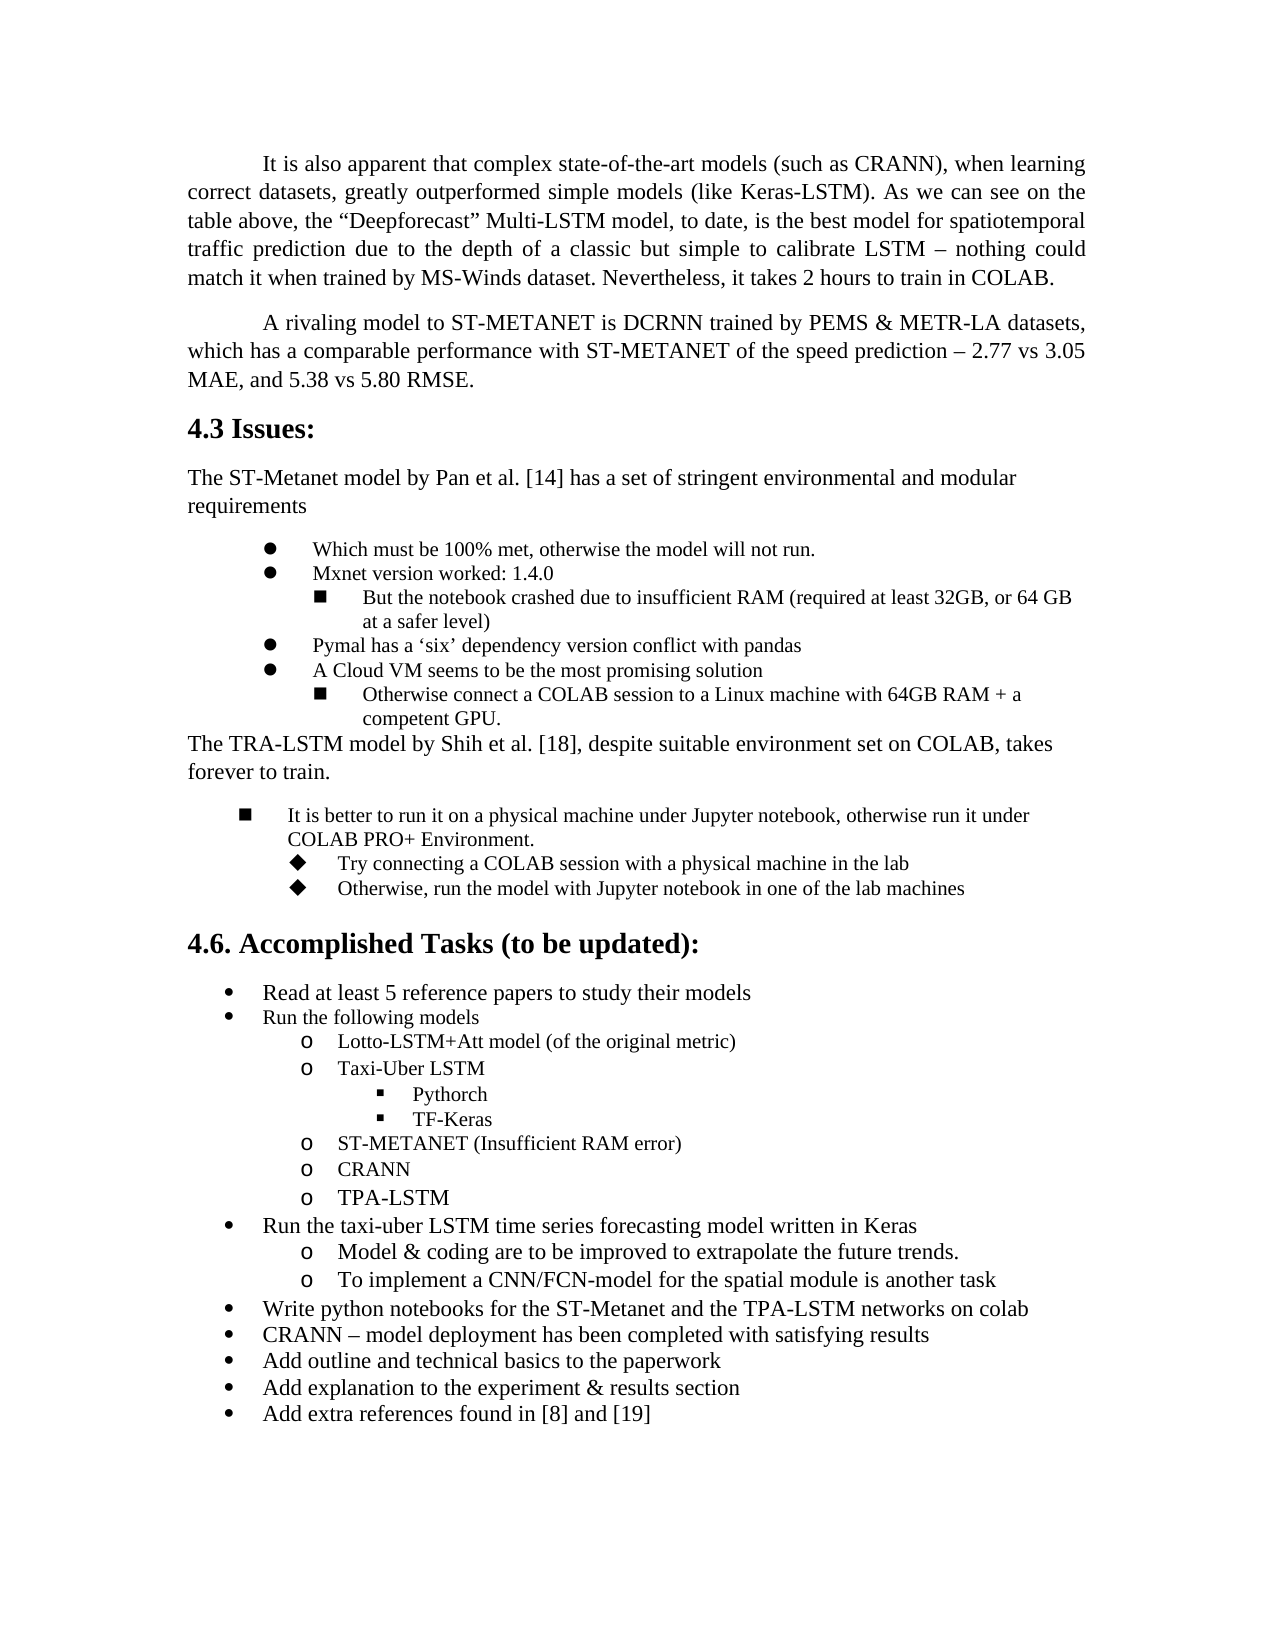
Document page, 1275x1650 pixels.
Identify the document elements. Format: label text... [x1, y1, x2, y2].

list Otherwise connect a COLAB session to a Linux machine with 64GB RAM + a competent GPU. [312, 682, 1087, 730]
list Run the following models [225, 1005, 1087, 1029]
text A rivaling model to ST-METANET is DCRNN trained by PEMS & METR-LA datasets, which has a comparable performance with ST-METANET of the speed prediction – 2.77 vs 3.05 MAE, and 5.38 vs 5.80 RMSE. [187, 309, 1087, 392]
list Add extra references found in [8] and [19] [225, 1400, 1087, 1426]
text 4.3 Issues: [187, 411, 1087, 444]
text 4.6. Accomplished Tasks (to be updated): [187, 926, 1087, 959]
list But the notebook crashed due to insufficient RAM (required at least 32GB, or 64 GB at a safer level) [312, 585, 1087, 633]
list Lotto-LSTM+Att model (of the original metric) [300, 1029, 1087, 1056]
list Mxnet version worked: 1.4.0 [262, 561, 1087, 585]
list Try connecting a COLAB session with a physical machine in the lab [287, 851, 1087, 875]
list CRANN – model deployment has been completed with satisfying results [225, 1321, 1087, 1347]
list To implement a CNN/FCN-model for the spatial module is another task [300, 1266, 1087, 1294]
list Which must be 100% met, otherwise the model will not run. [262, 537, 1087, 561]
text It is also apparent that complex state-of-the-art models (such as CRANN), when learning correct datasets, greatly outperformed simple models (like Keras-LSTM). As we can see on the table above, the “Deepforecast” Multi-LSTM model, to date, is the best model for spatiotemporal traffic prediction due to the depth of a classic but simple to calibrate LSTM – nothing could match it when trained by MS-Winds dataset. Nevertheless, it takes 2 hours to train in COLAB. [187, 150, 1087, 290]
list ST-METANET (Insufficient RAM error) [300, 1131, 1087, 1157]
list Model & coding are to be improved to extrapolate the future trends. [300, 1238, 1087, 1266]
list Run the taxi-uber LSTM time series forecasting model written in Keras [225, 1212, 1087, 1238]
list Pymal has a ‘six’ dependency version conflict with pandas [262, 633, 1087, 657]
list A Cloud VM seems to be the most promising solution [262, 657, 1087, 682]
text The TRA-LSTM model by Shih et al. [18], despite suitable environment set on COLAB, takes forever to train. [187, 730, 1087, 784]
list It is better to run it on a physical machine under Jupyter notebook, otherwise run it under COLAB PRO+ Environment. [237, 803, 1087, 851]
list CRANN [300, 1157, 1087, 1183]
list Add explanation to the experiment & results section [225, 1374, 1087, 1400]
list Write python notebooks for the ST-Metanet and the TPA-LSTM networks on colab [225, 1294, 1087, 1321]
list Read at least 5 reference papers to study their models [225, 979, 1087, 1005]
list Taxi-Uber LSTM [300, 1056, 1087, 1082]
list TF-Keras [375, 1106, 1087, 1131]
list TPA-LSTM [300, 1183, 1087, 1212]
list Add outline and technical basics to the paperwork [225, 1347, 1087, 1374]
text The ST-Metanet model by Pan et al. [14] has a set of stringent environmental and modular requirements [187, 464, 1087, 518]
list Pythorch [375, 1082, 1087, 1106]
list Otherwise, run the model with Jupyter notebook in one of the lab machines [287, 875, 1087, 899]
